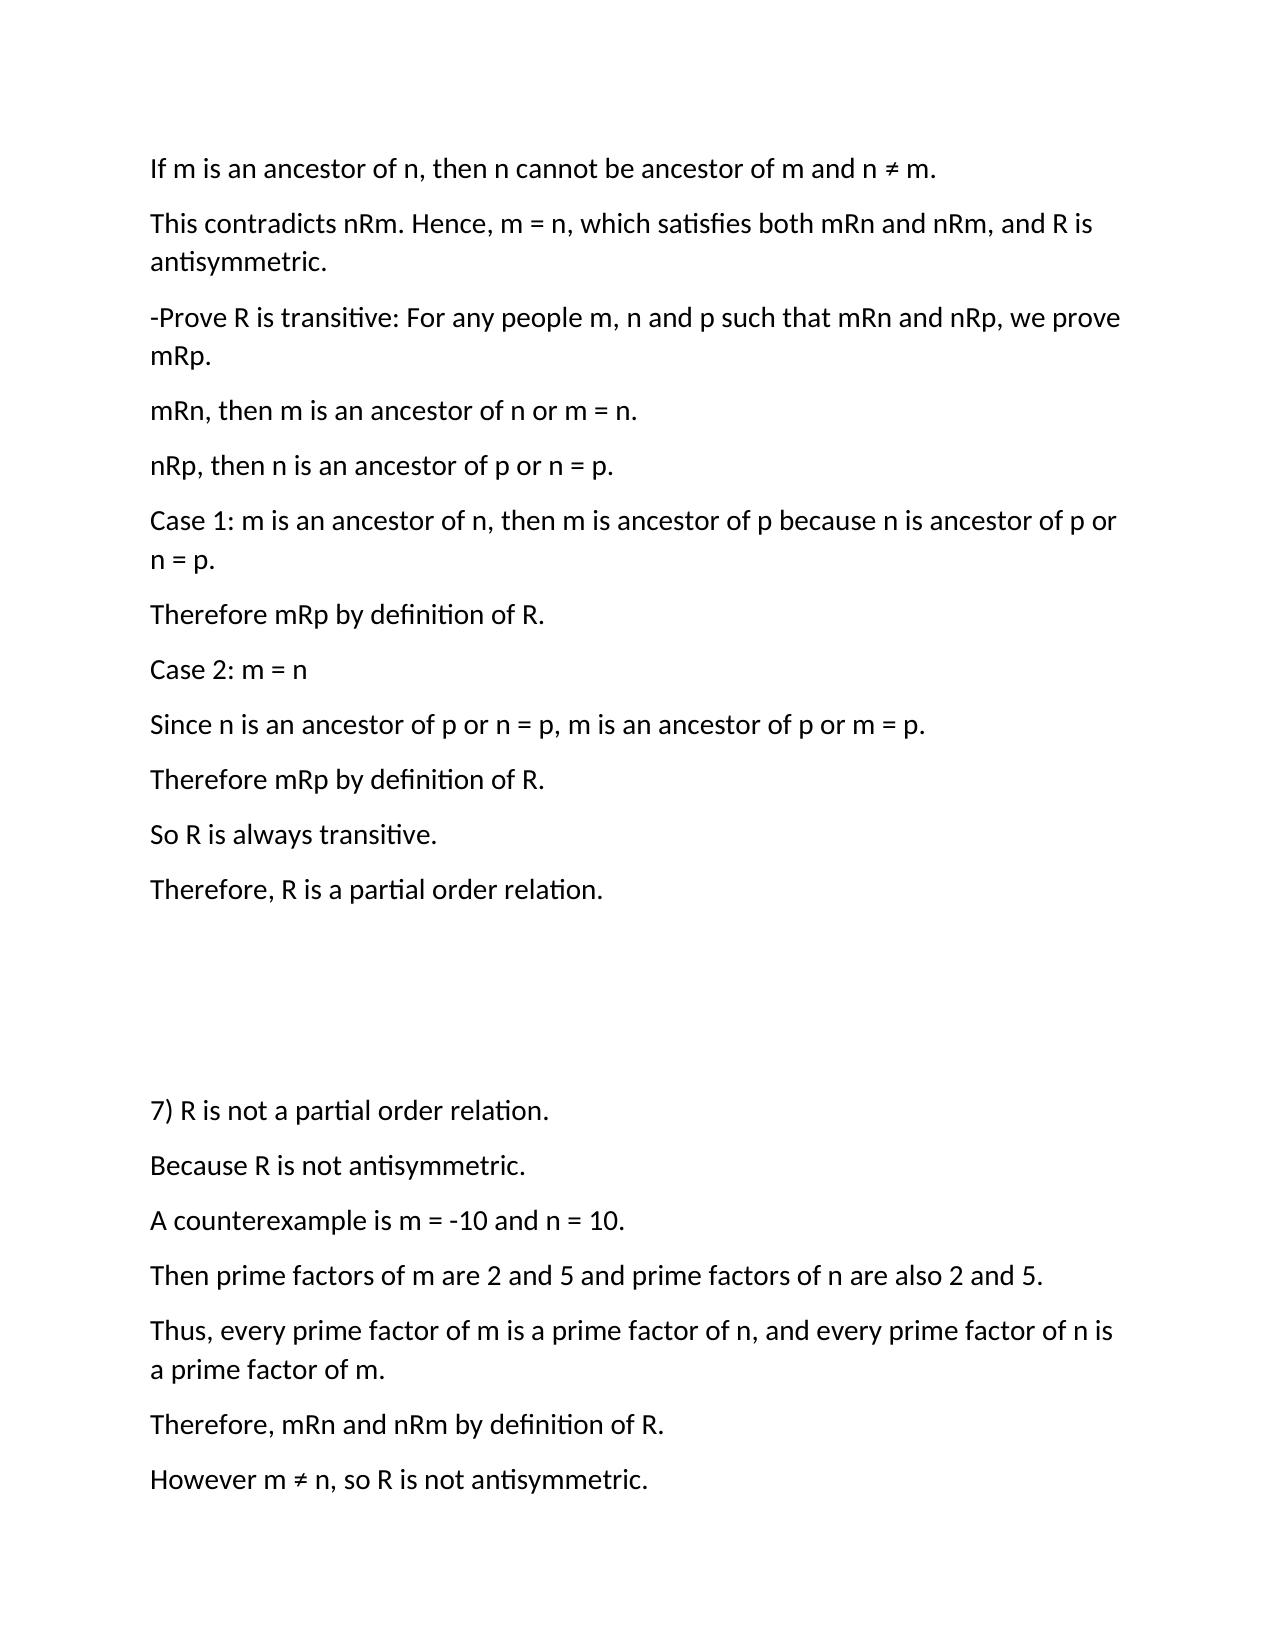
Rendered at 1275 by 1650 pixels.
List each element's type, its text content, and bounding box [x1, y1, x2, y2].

text 7) R is not a partial order relation. [150, 1092, 1125, 1127]
text Case 1: m is an ancestor of n, then m is ancestor of p because n is ancestor of p or n = p. [150, 502, 1125, 576]
text If m is an ancestor of n, then n cannot be ancestor of m and n ≠ m. [150, 150, 1125, 186]
text Therefore, mRn and nRm by definition of R. [150, 1406, 1125, 1441]
text Therefore mRp by definition of R. [150, 596, 1125, 632]
text However m ≠ n, so R is not antisymmetric. [150, 1461, 1125, 1497]
text -Prove R is transitive: For any people m, n and p such that mRn and nRp, we prove mRp. [150, 299, 1125, 373]
text Therefore, R is a partial order relation. [150, 871, 1125, 907]
text Then prime factors of m are 2 and 5 and prime factors of n are also 2 and 5. [150, 1257, 1125, 1293]
text nRp, then n is an ancestor of p or n = p. [150, 447, 1125, 483]
text Case 2: m = n [150, 651, 1125, 687]
text Therefore mRp by definition of R. [150, 761, 1125, 797]
text A counterexample is m = -10 and n = 10. [150, 1202, 1125, 1238]
text Because R is not antisymmetric. [150, 1147, 1125, 1183]
text This contradicts nRm. Hence, m = n, which satisfies both mRn and nRm, and R is antisymmetric. [150, 205, 1125, 279]
text Since n is an ancestor of p or n = p, m is an ancestor of p or m = p. [150, 706, 1125, 742]
text Thus, every prime factor of m is a prime factor of n, and every prime factor of n is a prime factor of m. [150, 1312, 1125, 1386]
text So R is always transitive. [150, 816, 1125, 852]
text mRn, then m is an ancestor of n or m = n. [150, 392, 1125, 428]
